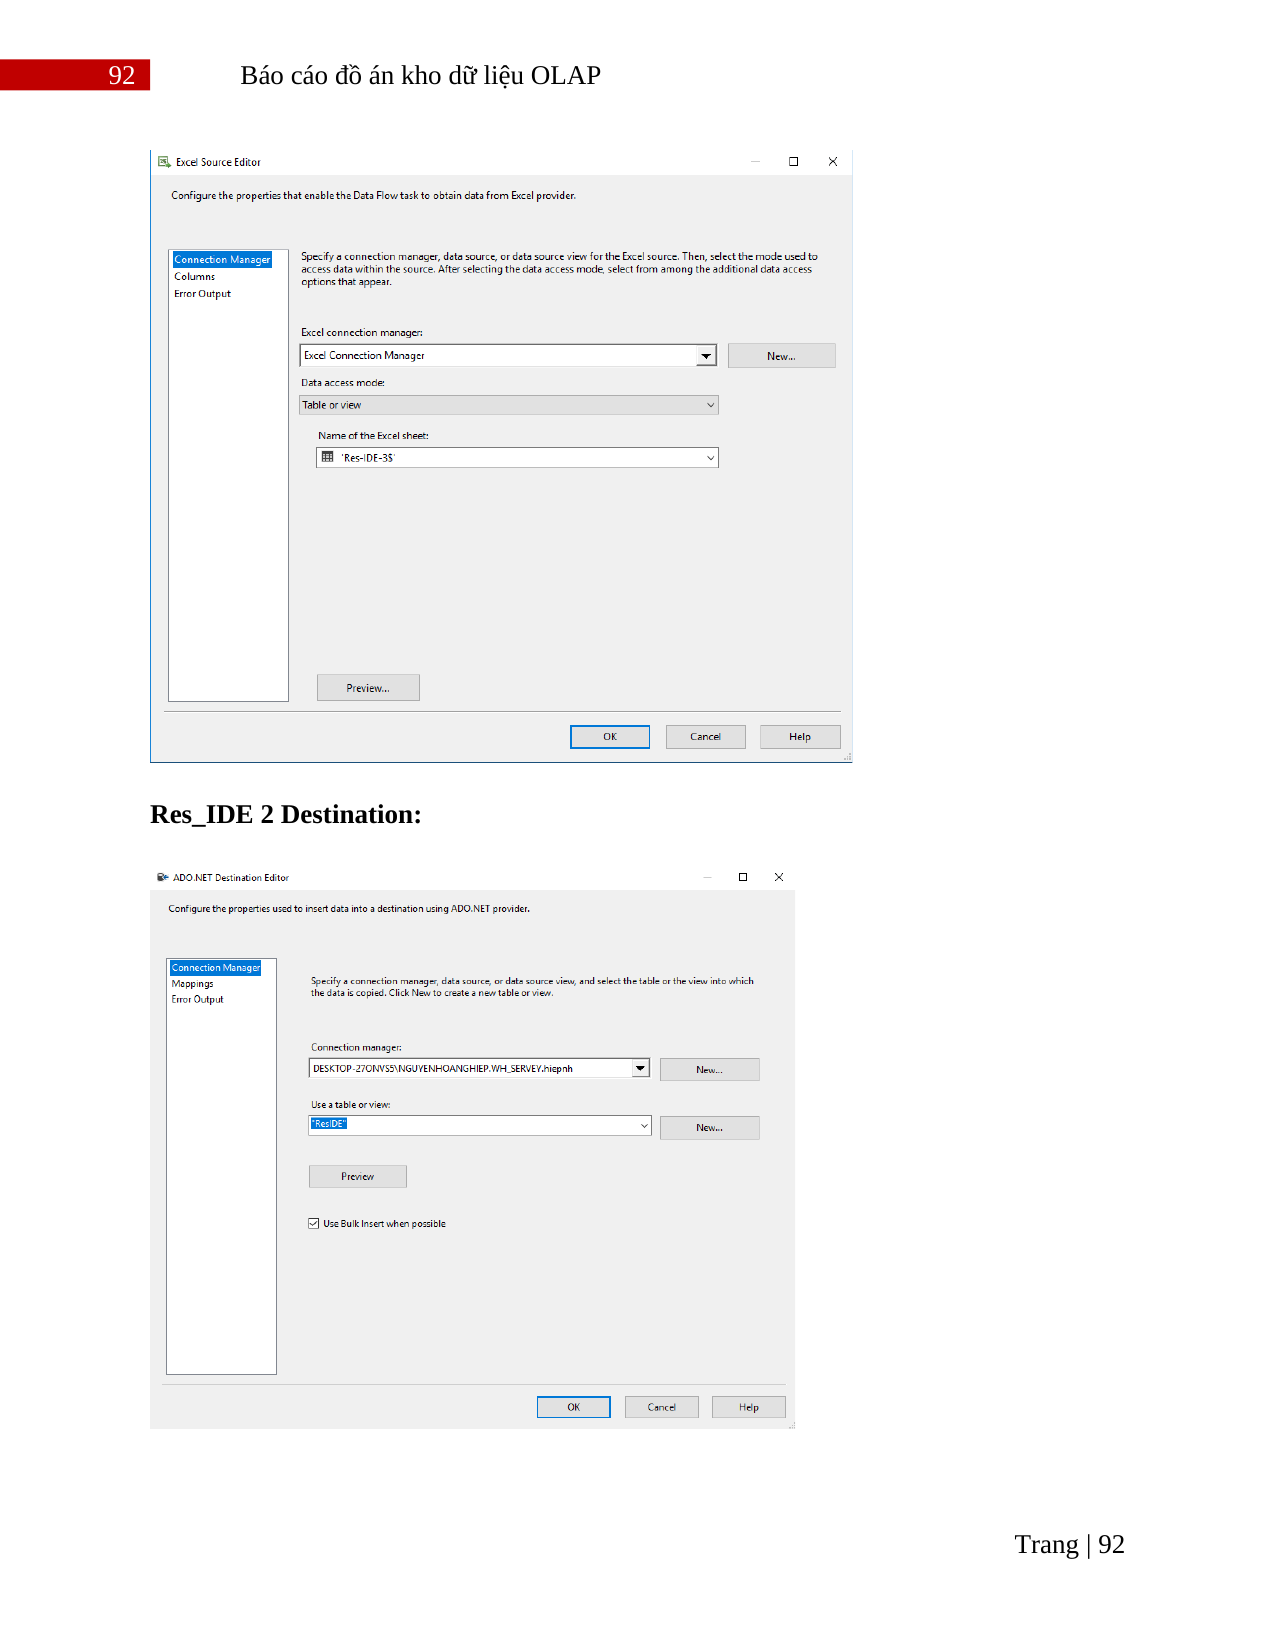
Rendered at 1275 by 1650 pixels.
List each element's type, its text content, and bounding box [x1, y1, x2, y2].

picture [150, 866, 796, 1429]
picture [150, 150, 853, 763]
text Res_IDE 2 Destination: [150, 798, 1125, 830]
